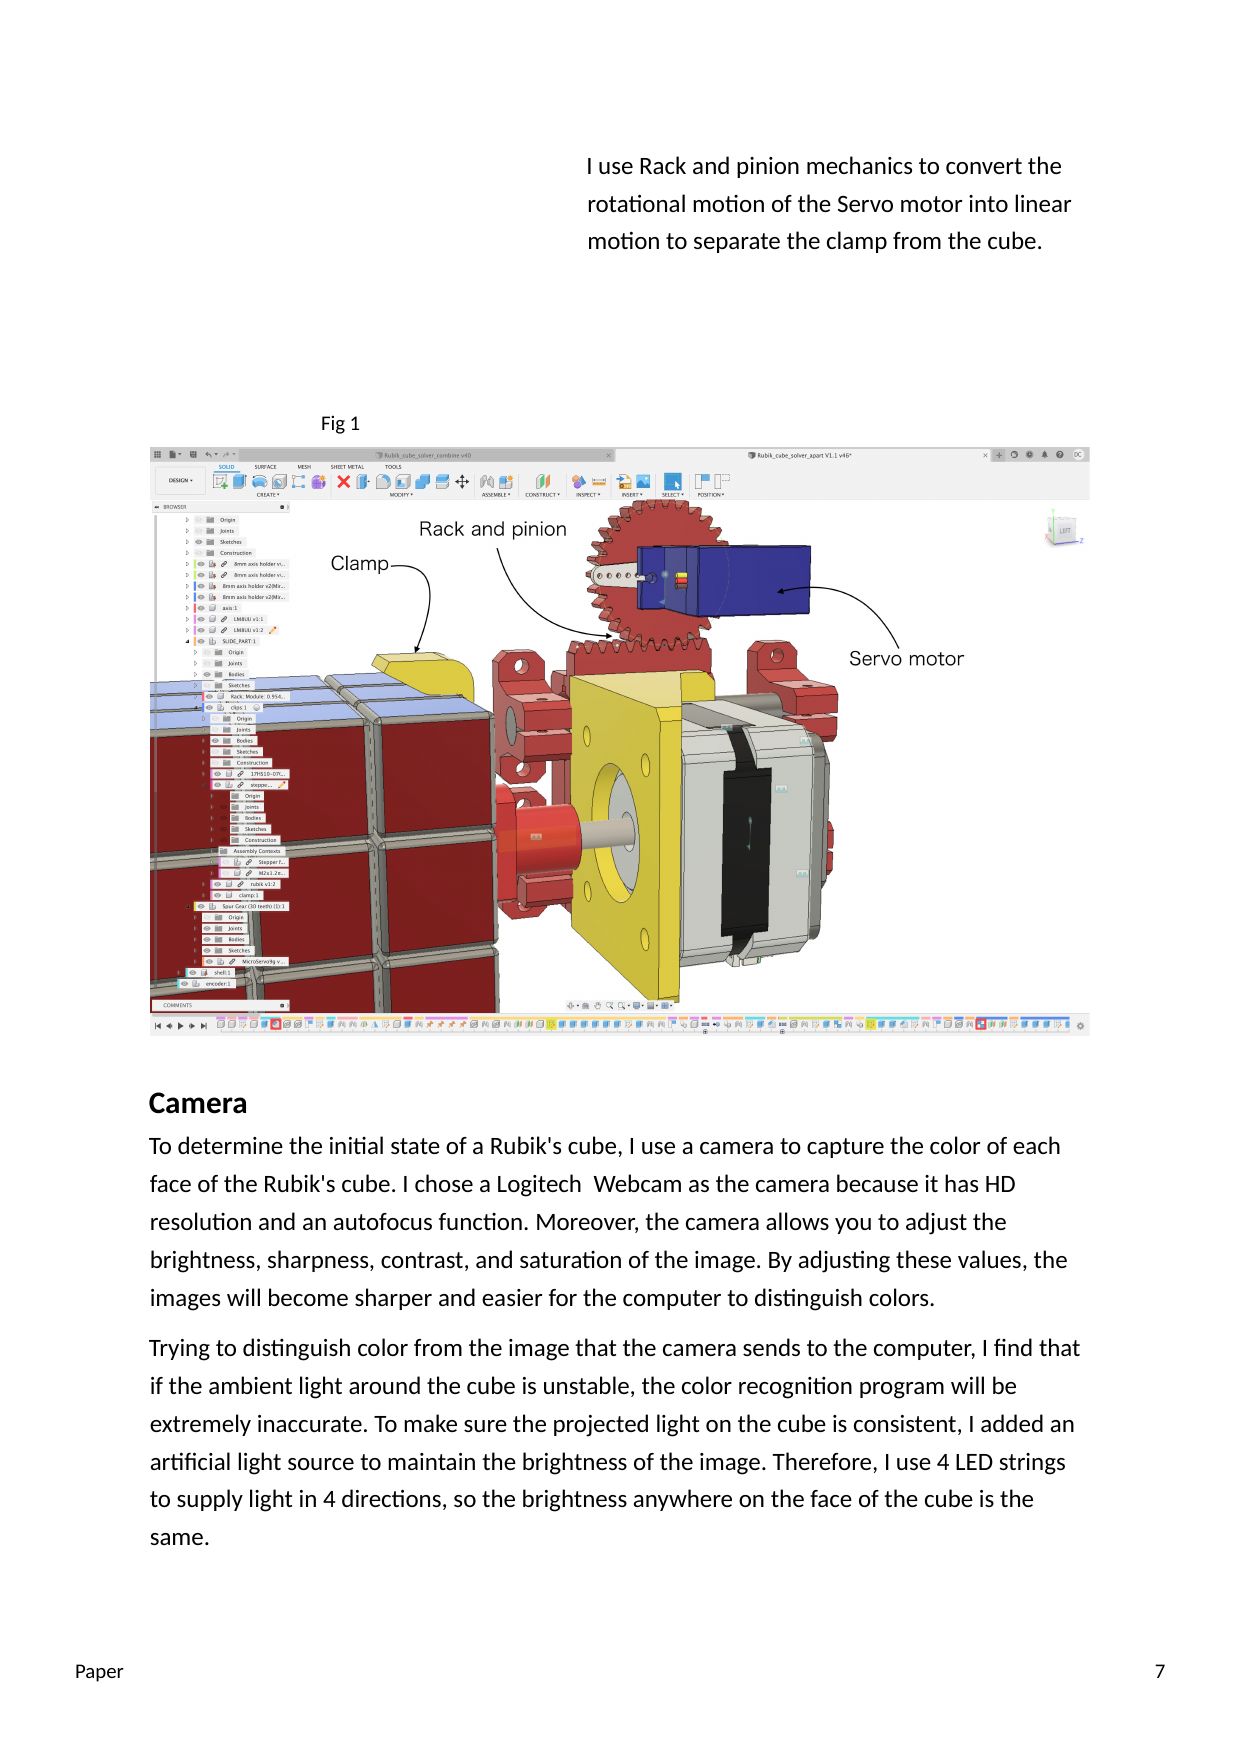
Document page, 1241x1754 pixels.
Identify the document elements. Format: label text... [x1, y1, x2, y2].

text I use Rack and pinion mechanics to convert the rotational motion of the Servo motor into linear motion to separate the clamp from the cube. [586, 150, 1090, 256]
subtitle Camera [148, 1084, 1090, 1122]
text Fig 1 [321, 410, 1090, 435]
picture [150, 447, 1090, 1036]
text To determine the initial state of a Rubik's cube, I use a camera to capture the color of each face of the Rubik's cube. I chose a Logitech Webcam as the camera because it has HD resolution and an autofocus function. Moreover, the camera allows you to adjust the brightness, sharpness, contrast, and saturation of the image. By adjusting these values, the images will become sharper and easier for the computer to distinguish colors. [148, 1131, 1090, 1312]
text Trying to distinguish color from the image that the camera sends to the computer, I find that if the ambient light around the cube is unstable, the color recognition program will be extremely inaccurate. To make sure the projected light on the cube is consistent, I added an artificial light source to maintain the brightness of the image. Therefore, I use 4 LED strings to supply light in 4 directions, so the brightness anywhere on the face of the cube is the same. [148, 1332, 1090, 1552]
